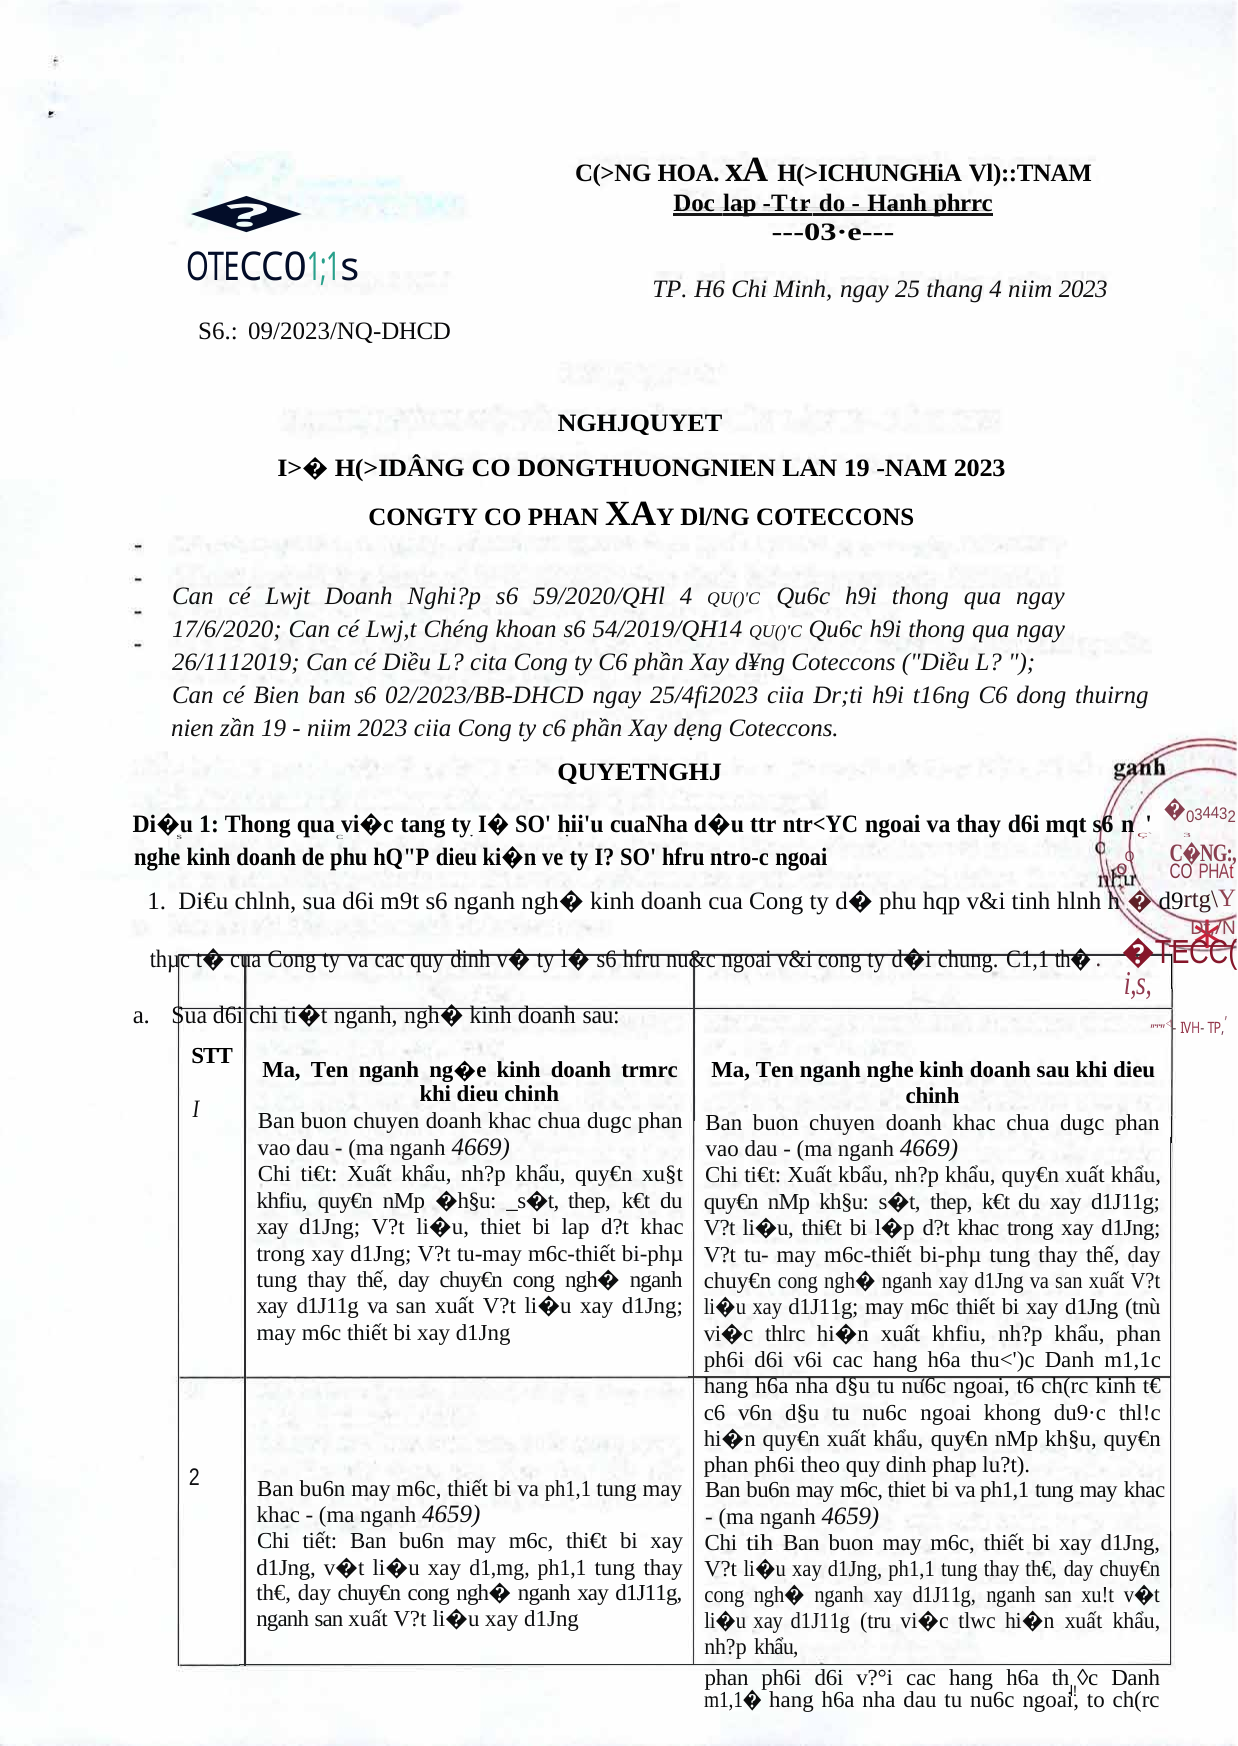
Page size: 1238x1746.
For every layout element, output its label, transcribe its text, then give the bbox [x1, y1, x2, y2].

text Ban buon chuyen doanh khac chua dugc phan vao dau - (ma nganh 4669) [257, 1109, 683, 1161]
text Doc lap -Ttr do - Hanh phrrc [522, 189, 1144, 217]
text Chi tih Ban buon may m6c, thiết bi xay d1Jng, V?t li�u xay d1Jng, ph1,1 tung thay th€, day chuy€n cong ngh� nganh xay d1J11g, nganh san xu!t v�t li�u xay d1J11g (tru vi�c tlwc hi�n xuất khẩu, nh?p khẩu, [704, 1530, 1160, 1659]
text I [192, 1094, 233, 1123]
text thµc t� cua Cong ty va cac quy dinh v� ty l� s6 hfru nu&c ngoai v&i cong ty d�i chung. C1,1 th� . �TECC( [121, 942, 1237, 973]
text Chi ti€t: Xuất kbẩu, nh?p khẩu, quy€n xuất khẩu, quy€n nMp kh§u: s�t, thep, k€t du xay d1J11g; V?t li�u, thi€t bi l�p d?t khac trong xay d1Jng; V?t tu- may m6c-thiết bi-phµ tung thay thế, day chuy€n cong ngh� nganh xay d1Jng va san xuất V?t li�u xay d1J11g; may m6c thiết bi xay d1Jng (tnù vi�c thlrc hi�n xuất khfiu, nh?p khẩu, phan ph6i d6i v6i cac hang h6a thu<')c Danh m1,1c hang h6a nha d§u tu nu6c ngoai, t6 ch(rc kinh t€ c6 v6n d§u tu nu6c ngoai khong du9·c thl!c hi�n quy€n xuất khẩu, quy€n nMp kh§u, quy€n phan ph6i theo quy dinh phap lu?t). [703, 1162, 1161, 1478]
text 1. Di€u chlnh, sua d6i m9t s6 nganh ngh� kinh doanh cua Cong ty d� phu hqp v&i tinh hlnh h � d9rtg\Y Dt,/N [121, 887, 1236, 942]
subtitle nghe kinh doanh de phu hQ"P dieu ki�n ve ty I? SO' hfru ntro-c ngoai [134, 842, 833, 871]
text Ban bu6n may m6c, thiet bi va ph1,1 tung may khac [705, 1478, 1237, 1503]
text a. Sua d6i chi ti�t nganh, ngh� kinh doanh sau: ,,.,.,,<'l- IVH- TP,, [133, 1000, 1237, 1029]
text 2 [189, 1463, 233, 1491]
text Ma, Ten nganh ng�e kinh doanh trmrc khi dieu chinh [262, 1057, 678, 1107]
subtitle I>� H(>IDÂNG CO DONGTHUONGNIEN LAN 19 -NAM 2023 CONGTY CO PHAN XAY Dl/NG COTECCONS [230, 453, 1052, 533]
text Ban bu6n may m6c, thiết bi va ph1,1 tung may khac - (ma nganh 4659) [256, 1478, 682, 1528]
text phan ph6i d6i v?°i cac hang h6a thl!◊c Danh m1,1� hang h6a nha dau tu nu6c ngoai, to ch(rc kinh te c6 v6n d§u tu nu6c ngoai khong dugc thl!C hi�n [704, 1661, 1160, 1713]
text Chi tiết: Ban bu6n may m6c, thi€t bi xay d1Jng, v�t li�u xay d1,mg, ph1,1 tung thay th€, day chuy€n cong ngh� nganh xay d1J11g, nganh san xuất V?t li�u xay d1Jng [256, 1528, 683, 1632]
text Ban buon chuyen doanh khac chua dugc phan vao dau - (ma nganh 4669) [705, 1111, 1160, 1162]
subtitle �OTECC01;1s [186, 184, 470, 292]
text i,s, [1124, 973, 1237, 1000]
text - (ma nganh 4659) [705, 1503, 1237, 1530]
subtitle C(>NG HOA. xA H(>ICHUNGHiA Vl)::TNAM [522, 150, 1144, 189]
subtitle QUYETNGHJ [230, 757, 1049, 786]
subtitle Di�u 1: Thong qua vi�c tang ty I� SO' hii'u cuaNha d�u ttr ntr<YC ngoai va thay d6i mqt s6 n ' �034432 [130, 794, 1237, 838]
subtitle ---03·e--- [522, 217, 1144, 246]
text S6.: 09/2023/NQ-DHCD [198, 316, 470, 345]
text · CO PHAt [1123, 866, 1237, 881]
text Ma, Ten nganh nghe kinh doanh sau khi dieu chinh [711, 1056, 1201, 1108]
text Q C�NG:, [1124, 842, 1237, 866]
text Chi ti€t: Xuất khẩu, nh?p khẩu, quy€n xu§t khfiu, quy€n nMp �h§u: _s�t, thep, k€t du xay d1Jng; V?t li�u, thiet bi lap d?t khac trong xay d1Jng; V?t tu-may m6c-thiết bi-phµ tung thay thế, day chuy€n cong ngh� nganh xay d1J11g va san xuất V?t li�u xay d1Jng; may m6c thiết bi xay d1Jng [256, 1161, 683, 1345]
text Can cé Lwjt Doanh Nghi?p s6 59/2020/QHl 4 QU()'C Qu6c h9i thong qua ngay 17/6/2020; Can cé Lwj,t Chéng khoan s6 54/2019/QH14 QU()'C Qu6c h9i thong qua ngay 26/1112019; Can cé Diều L? cita Cong ty C6 phần Xay d¥ng Coteccons ("Diều L? "); [172, 581, 1065, 676]
text Can cé Bien ban s6 02/2023/BB-DHCD ngay 25/4fi2023 ciia Dr;ti h9i t16ng C6 dong thuirng nien zần 19 - niim 2023 ciia Cong ty c6 phần Xay dẹng Coteccons. [171, 680, 1149, 742]
subtitle NGHJQUYET [230, 408, 1049, 437]
text TP. H6 Chi Minh, ngay 25 thang 4 niim 2023 [522, 274, 1237, 303]
picture [0, 0, 1238, 1746]
text STT [191, 1042, 233, 1069]
